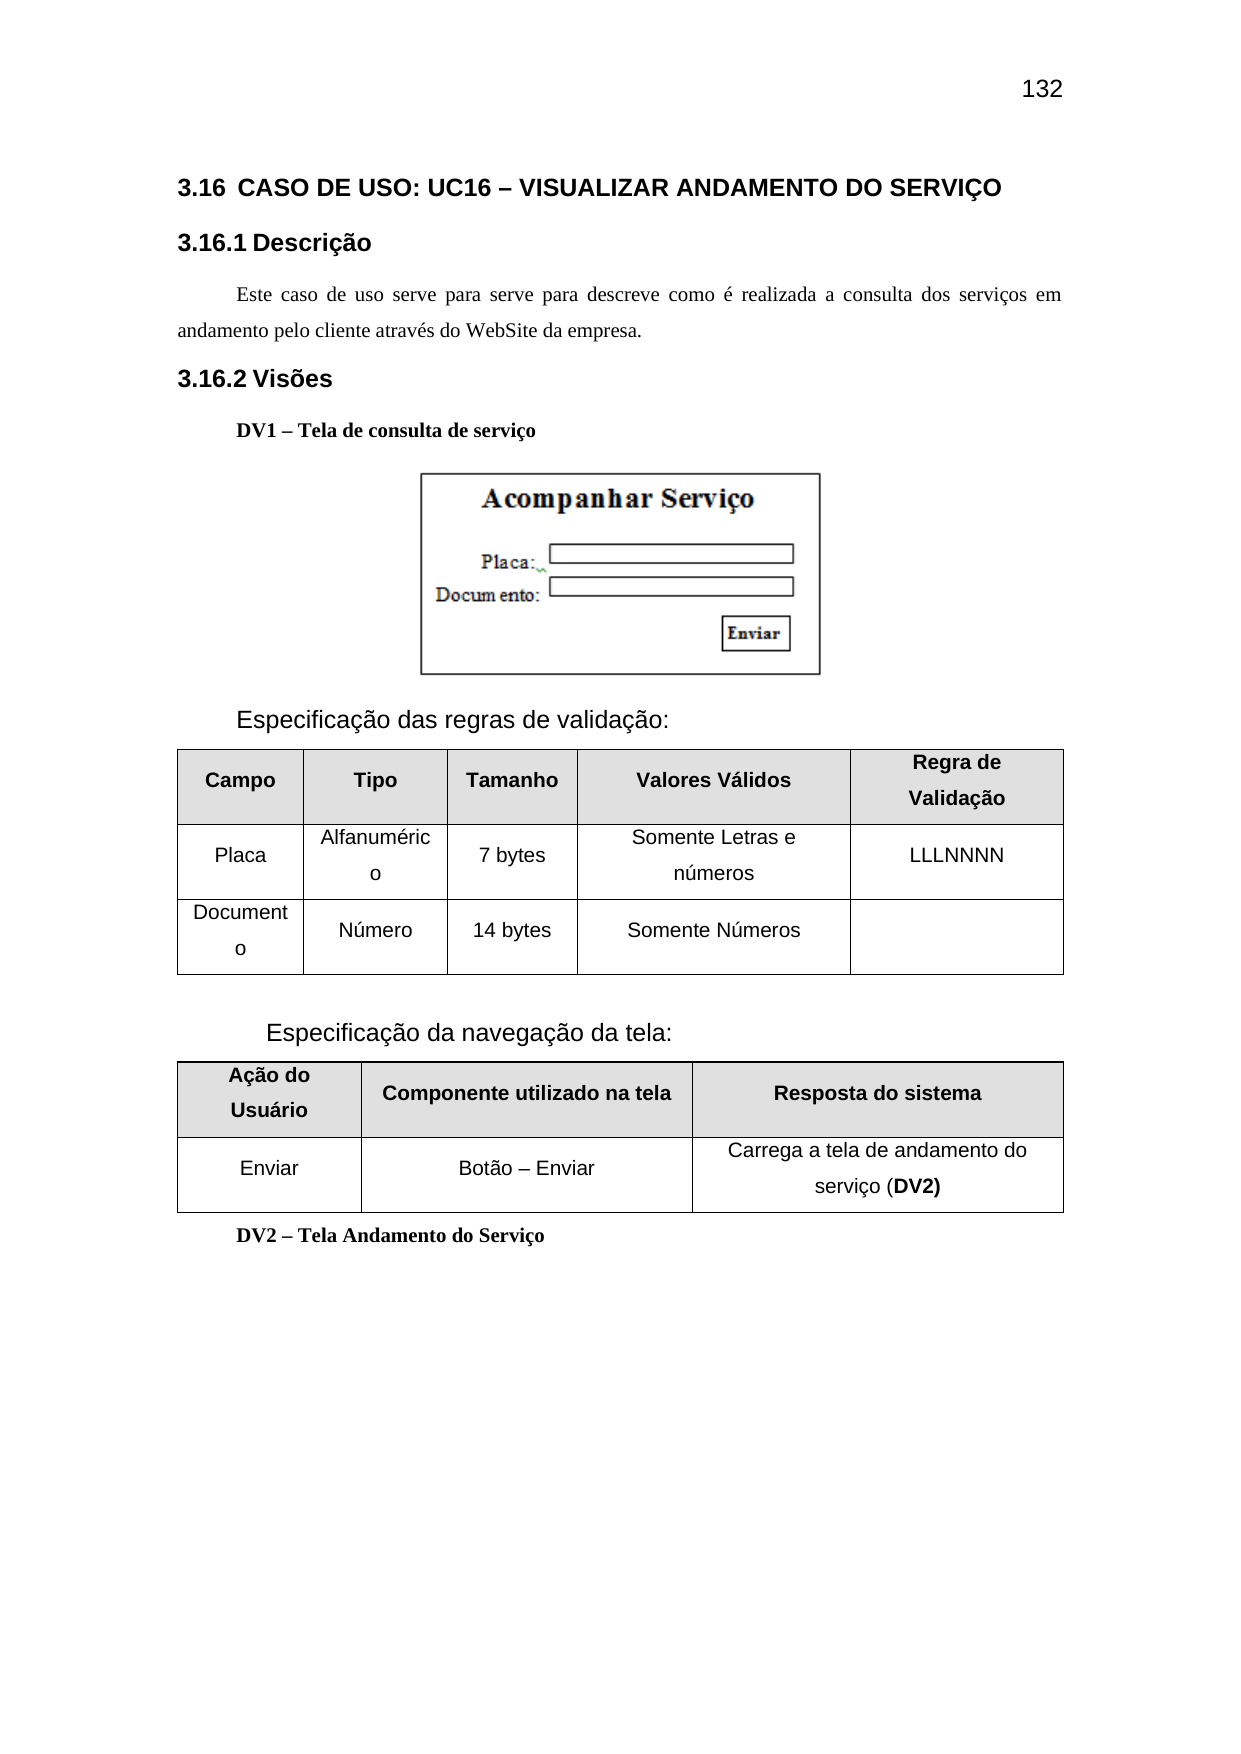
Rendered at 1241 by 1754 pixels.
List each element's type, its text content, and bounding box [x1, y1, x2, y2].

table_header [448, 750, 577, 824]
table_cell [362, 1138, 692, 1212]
text Especificação da navegação da tela: [177, 1018, 1063, 1047]
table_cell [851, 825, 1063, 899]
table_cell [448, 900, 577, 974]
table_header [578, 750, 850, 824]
text Caso de Uso: UC16 – Visualizar andamento do serviço [177, 172, 1063, 201]
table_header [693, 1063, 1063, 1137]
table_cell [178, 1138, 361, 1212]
text Visões [177, 364, 1063, 393]
text DV1 – Tela de consulta de serviço [177, 418, 1063, 442]
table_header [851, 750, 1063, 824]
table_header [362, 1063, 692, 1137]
picture [417, 464, 824, 683]
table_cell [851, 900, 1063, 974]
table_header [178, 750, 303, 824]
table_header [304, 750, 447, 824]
text Descrição [177, 228, 1063, 257]
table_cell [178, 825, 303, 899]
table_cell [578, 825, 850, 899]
text DV2 – Tela Andamento do Serviço [177, 1223, 1063, 1247]
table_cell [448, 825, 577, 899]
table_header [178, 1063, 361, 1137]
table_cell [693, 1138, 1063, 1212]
text Especificação das regras de validação: [177, 705, 1063, 734]
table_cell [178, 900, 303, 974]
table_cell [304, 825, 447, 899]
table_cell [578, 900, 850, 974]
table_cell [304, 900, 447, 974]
text Este caso de uso serve para serve para descreve como é realizada a consulta dos serviços em andamento pelo cliente através do WebSite da empresa. [177, 282, 1063, 342]
